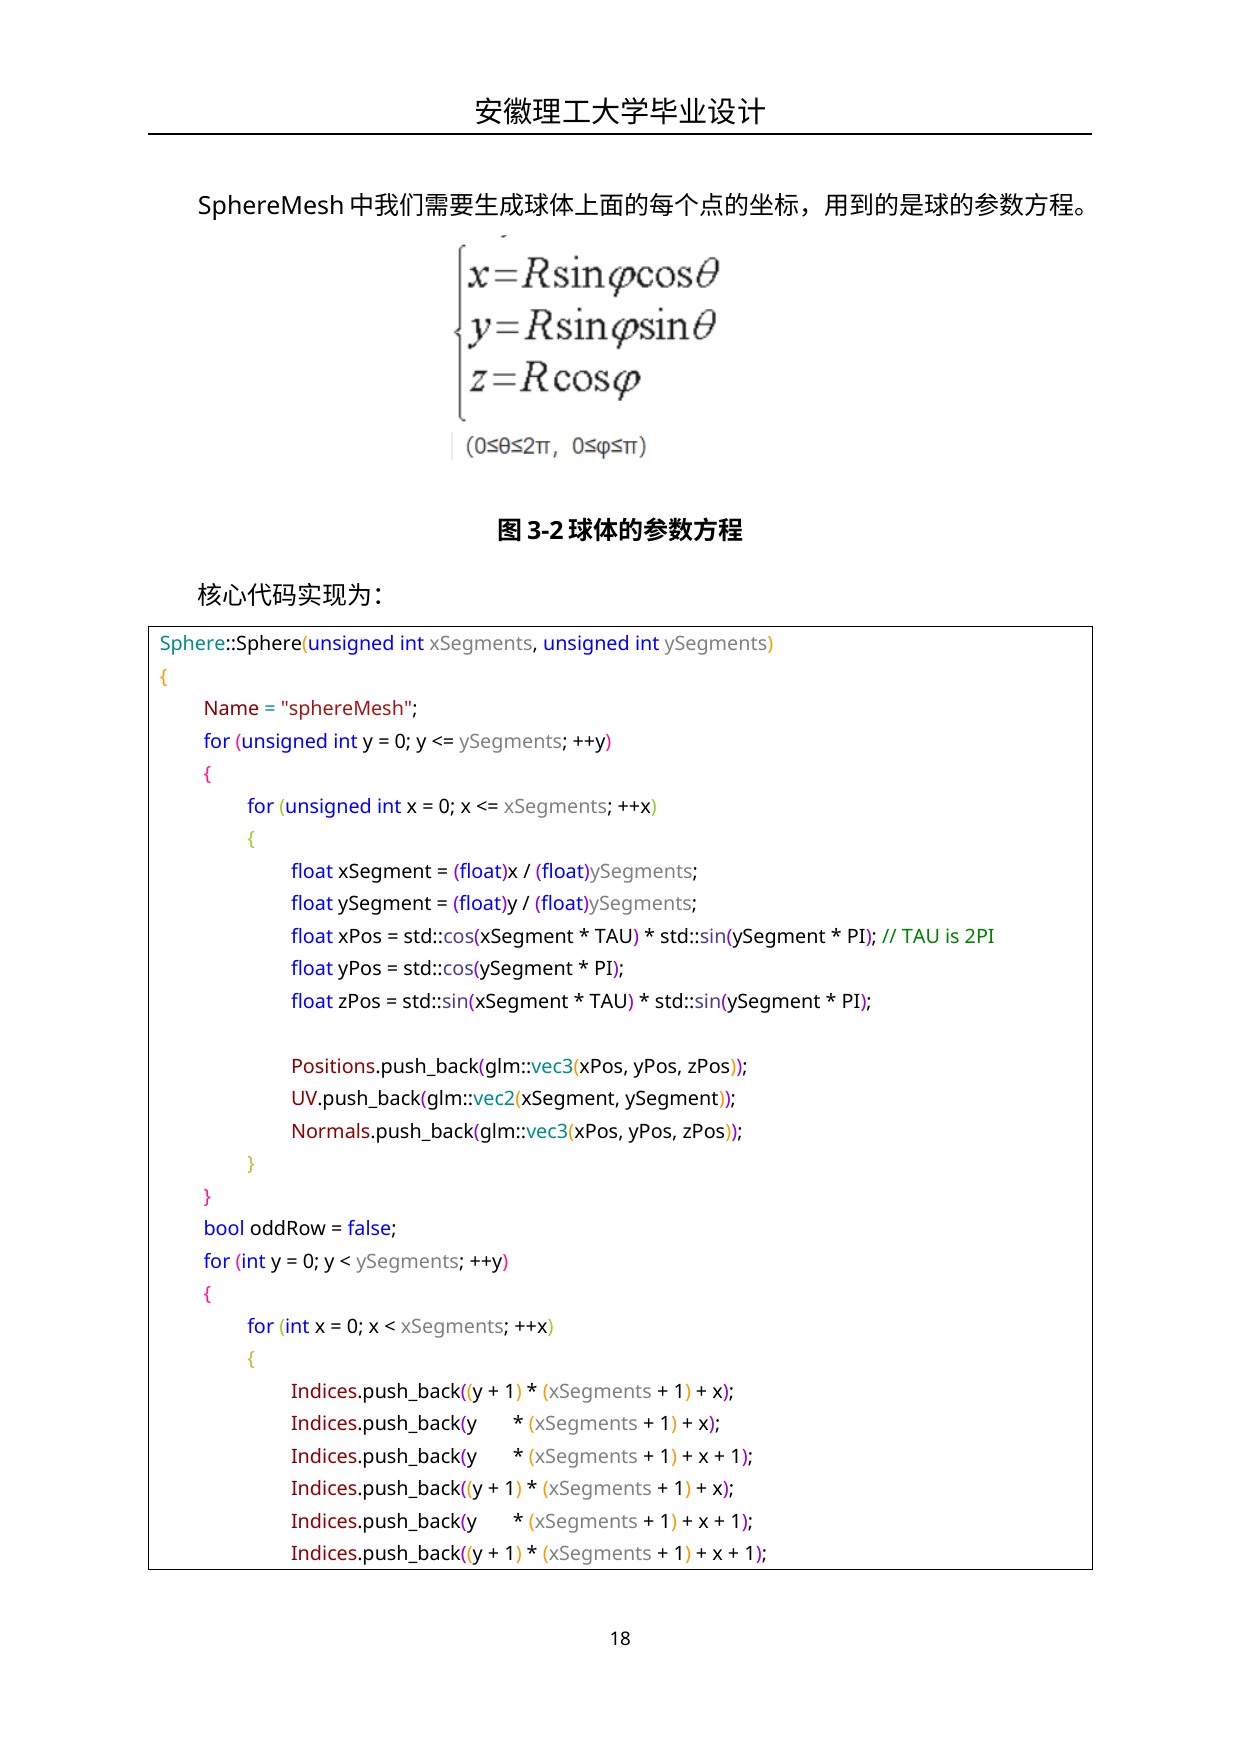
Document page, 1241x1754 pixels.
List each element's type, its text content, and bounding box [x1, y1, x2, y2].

text 核心代码实现为： [148, 561, 1092, 626]
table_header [149, 627, 1092, 1569]
text 图3-2球体的参数方程 [148, 496, 1092, 561]
text SphereMesh中我们需要生成球体上面的每个点的坐标，用到的是球的参数方程。 [148, 171, 1092, 236]
